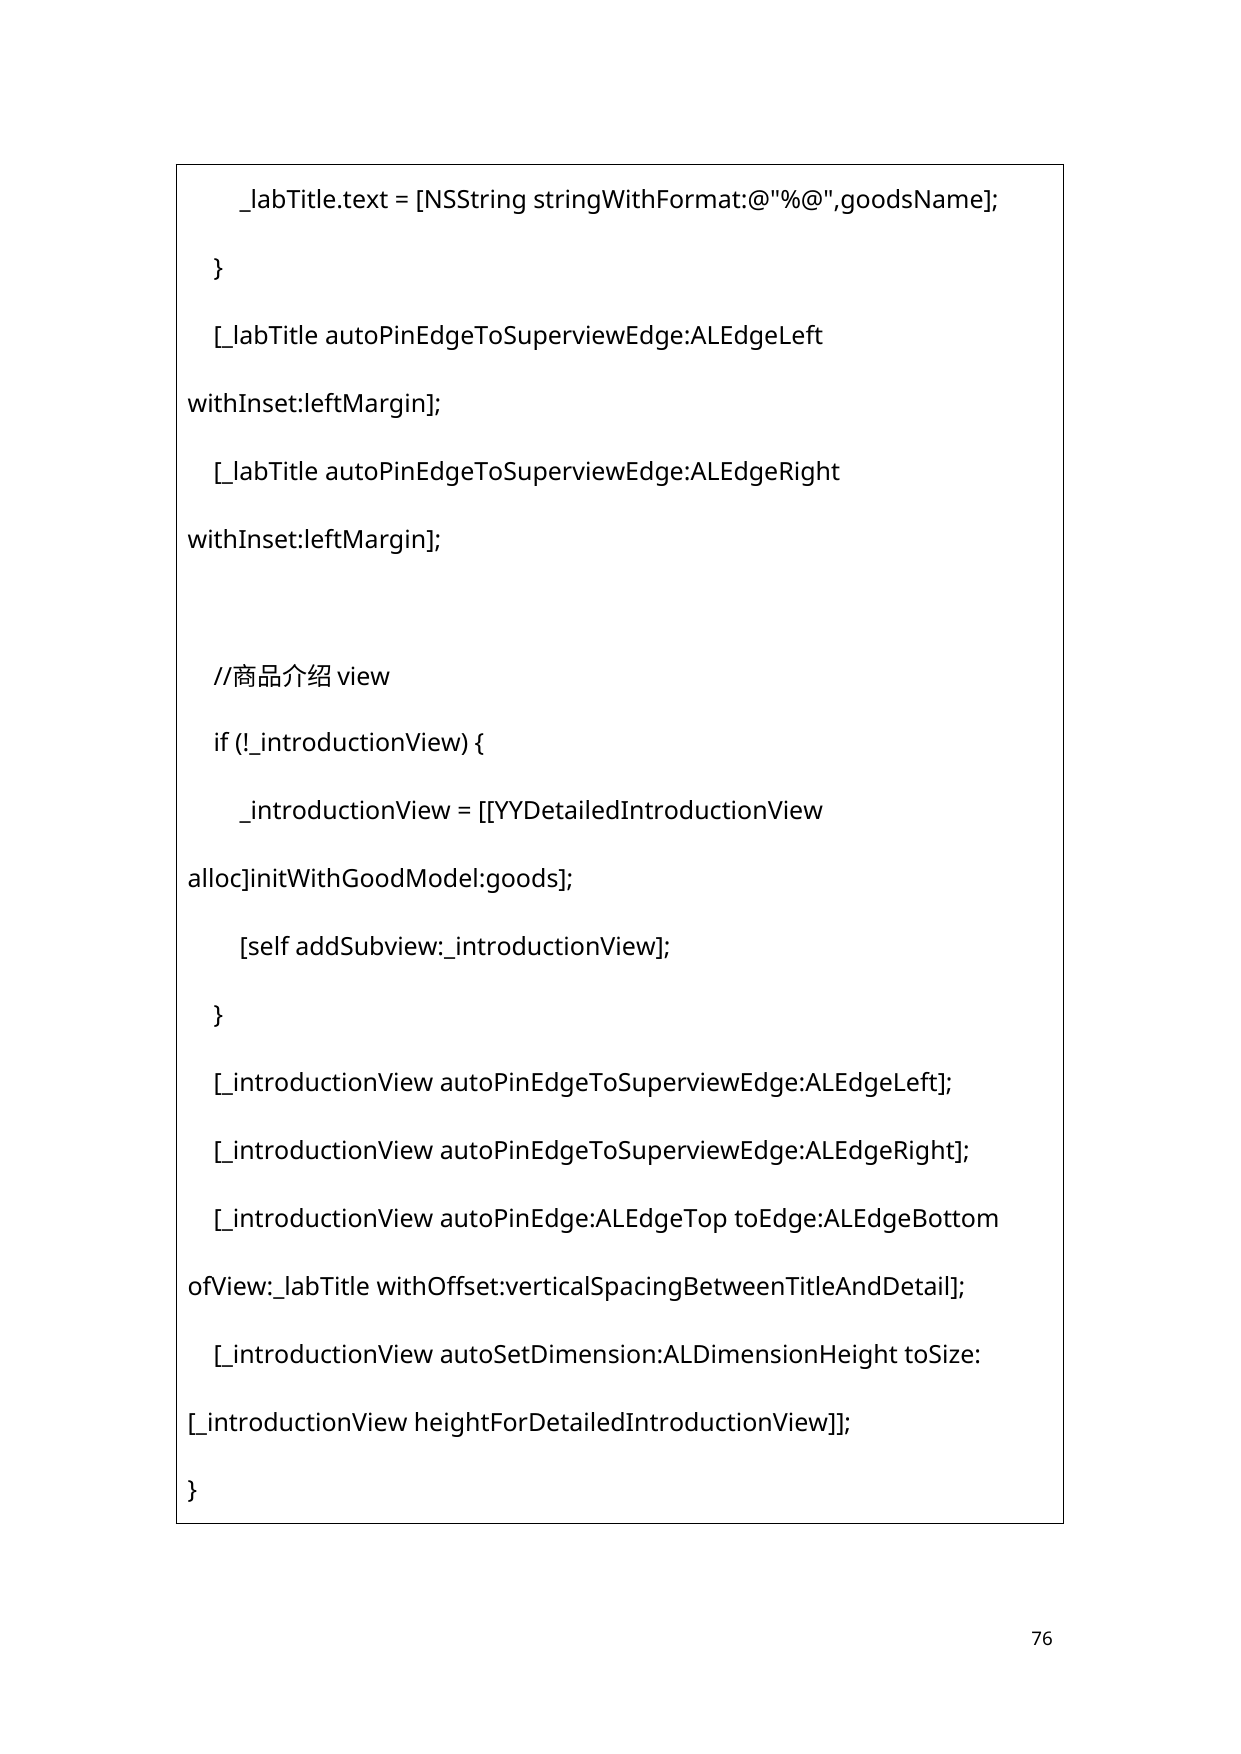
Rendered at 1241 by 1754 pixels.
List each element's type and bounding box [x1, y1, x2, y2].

table_cell [177, 165, 1063, 1523]
